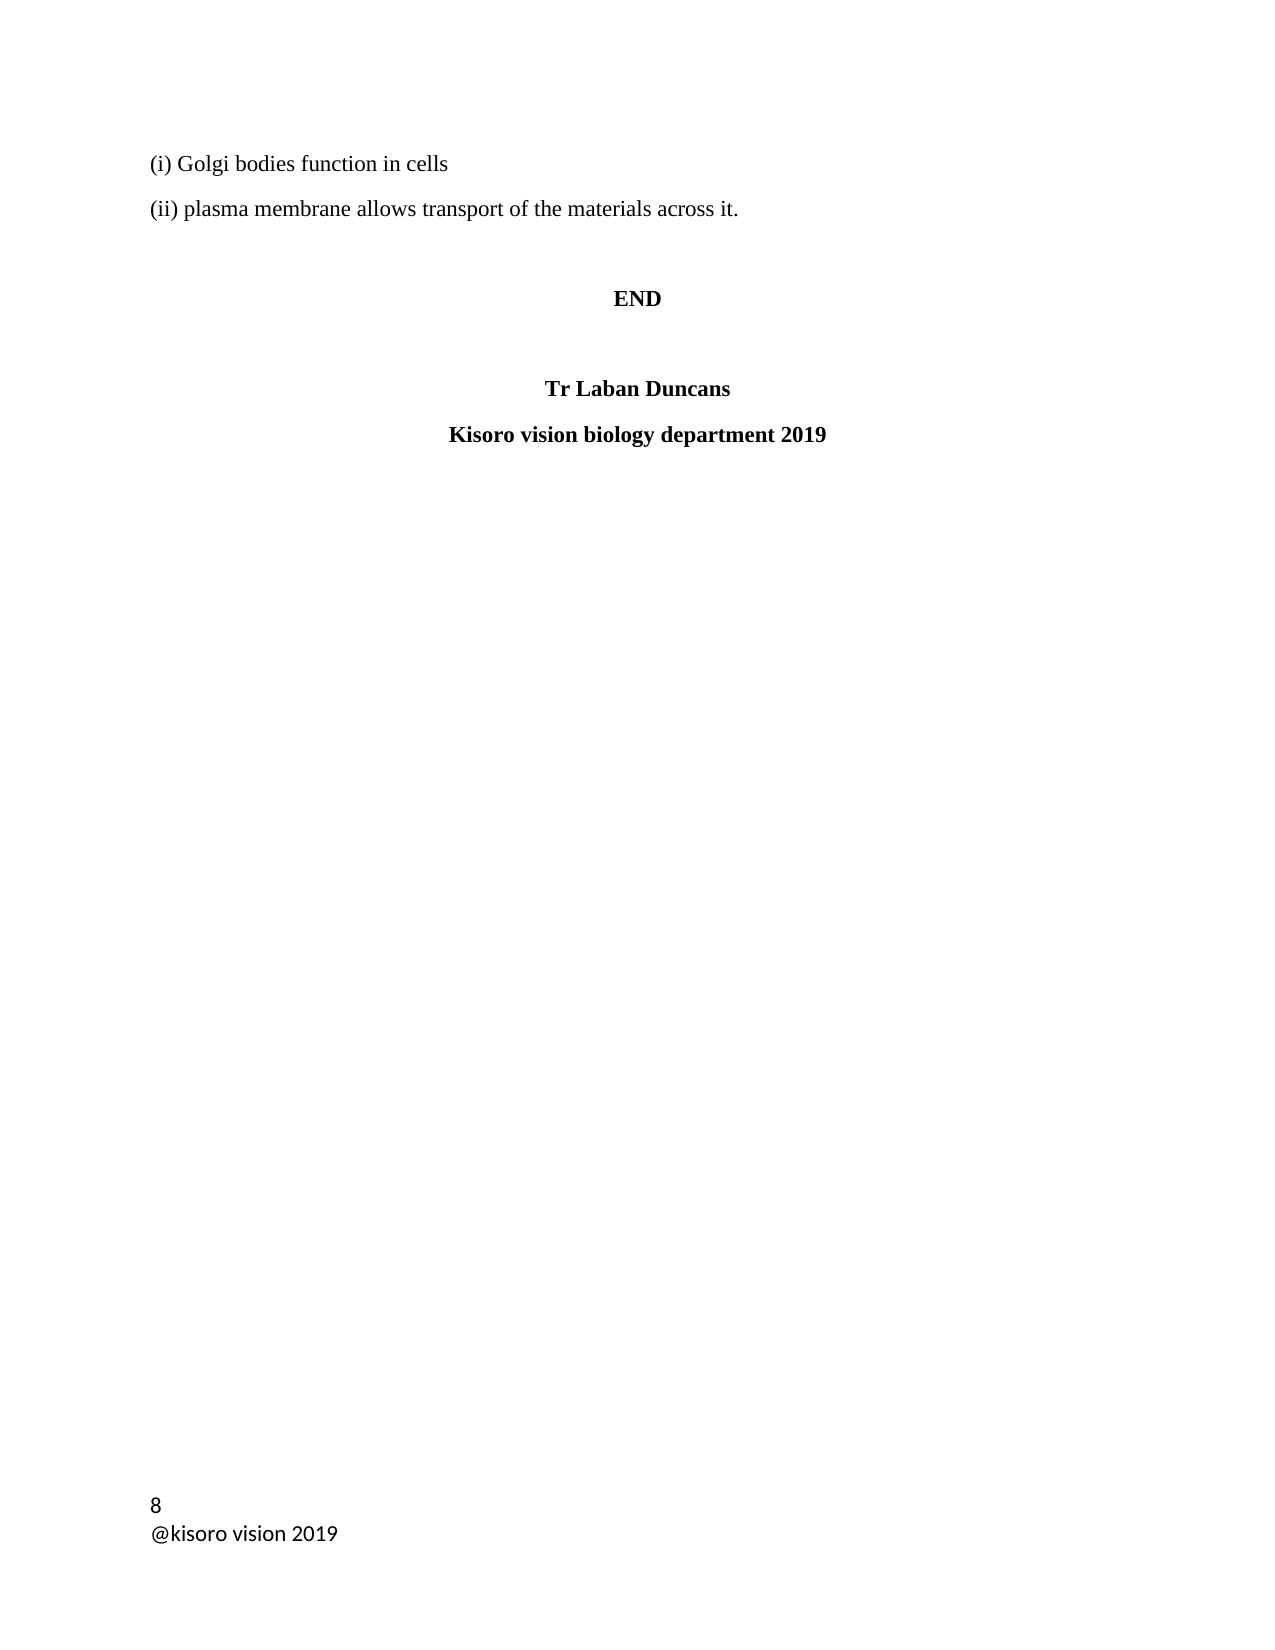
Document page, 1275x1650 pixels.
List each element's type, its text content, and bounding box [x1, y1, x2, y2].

text END [150, 285, 1125, 312]
text (ii) plasma membrane allows transport of the materials across it. [150, 195, 1125, 221]
text Tr Laban Duncans [150, 376, 1125, 402]
text (i) Golgi bodies function in cells [150, 150, 1125, 176]
text Kisoro vision biology department 2019 [150, 421, 1125, 447]
